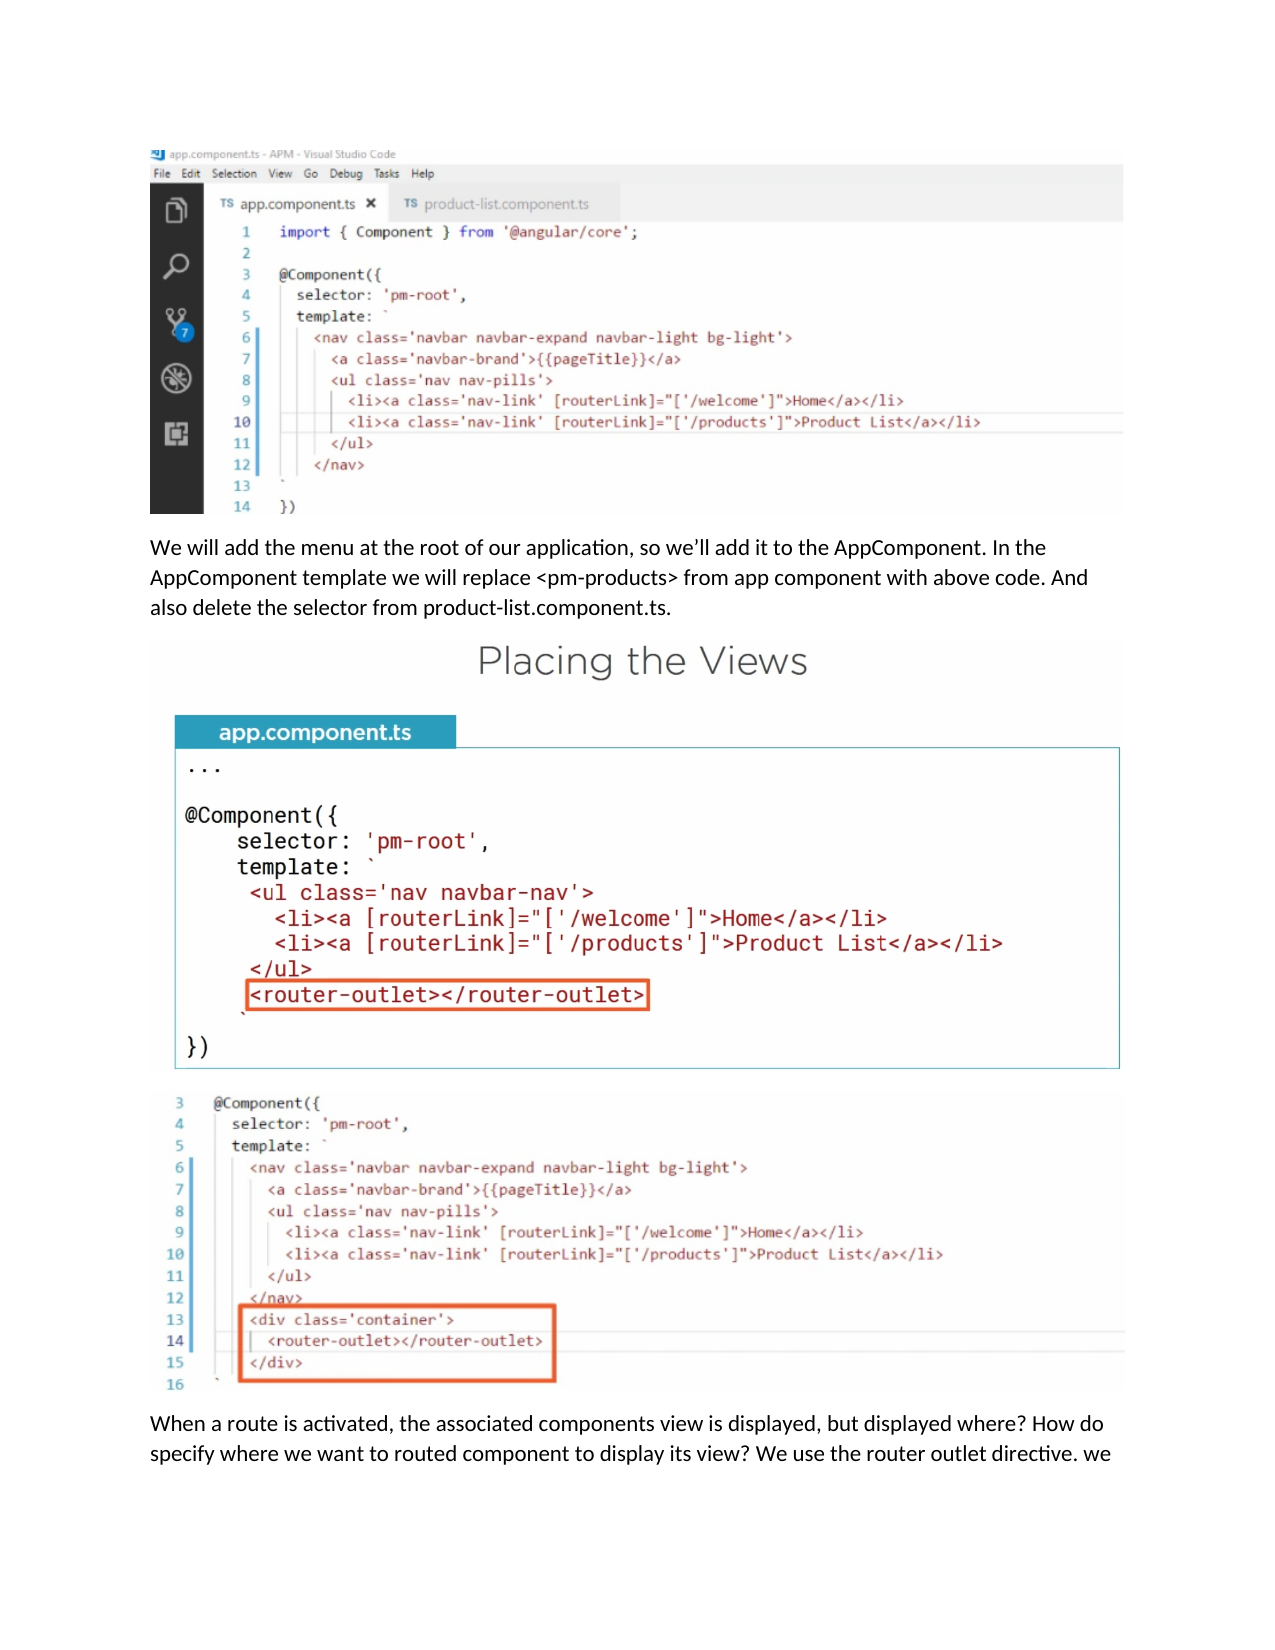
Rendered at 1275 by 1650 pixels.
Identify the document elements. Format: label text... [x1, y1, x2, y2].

picture [150, 150, 1124, 514]
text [150, 1409, 1125, 1467]
text We will add the menu at the root of our application, so we’ll add it to the AppComponent. In the AppComponent template we will replace <pm-products> from app component with above code. And also delete the selector from product-list.component.ts. [150, 533, 1125, 621]
picture [150, 640, 1124, 1072]
picture [150, 1090, 1125, 1391]
